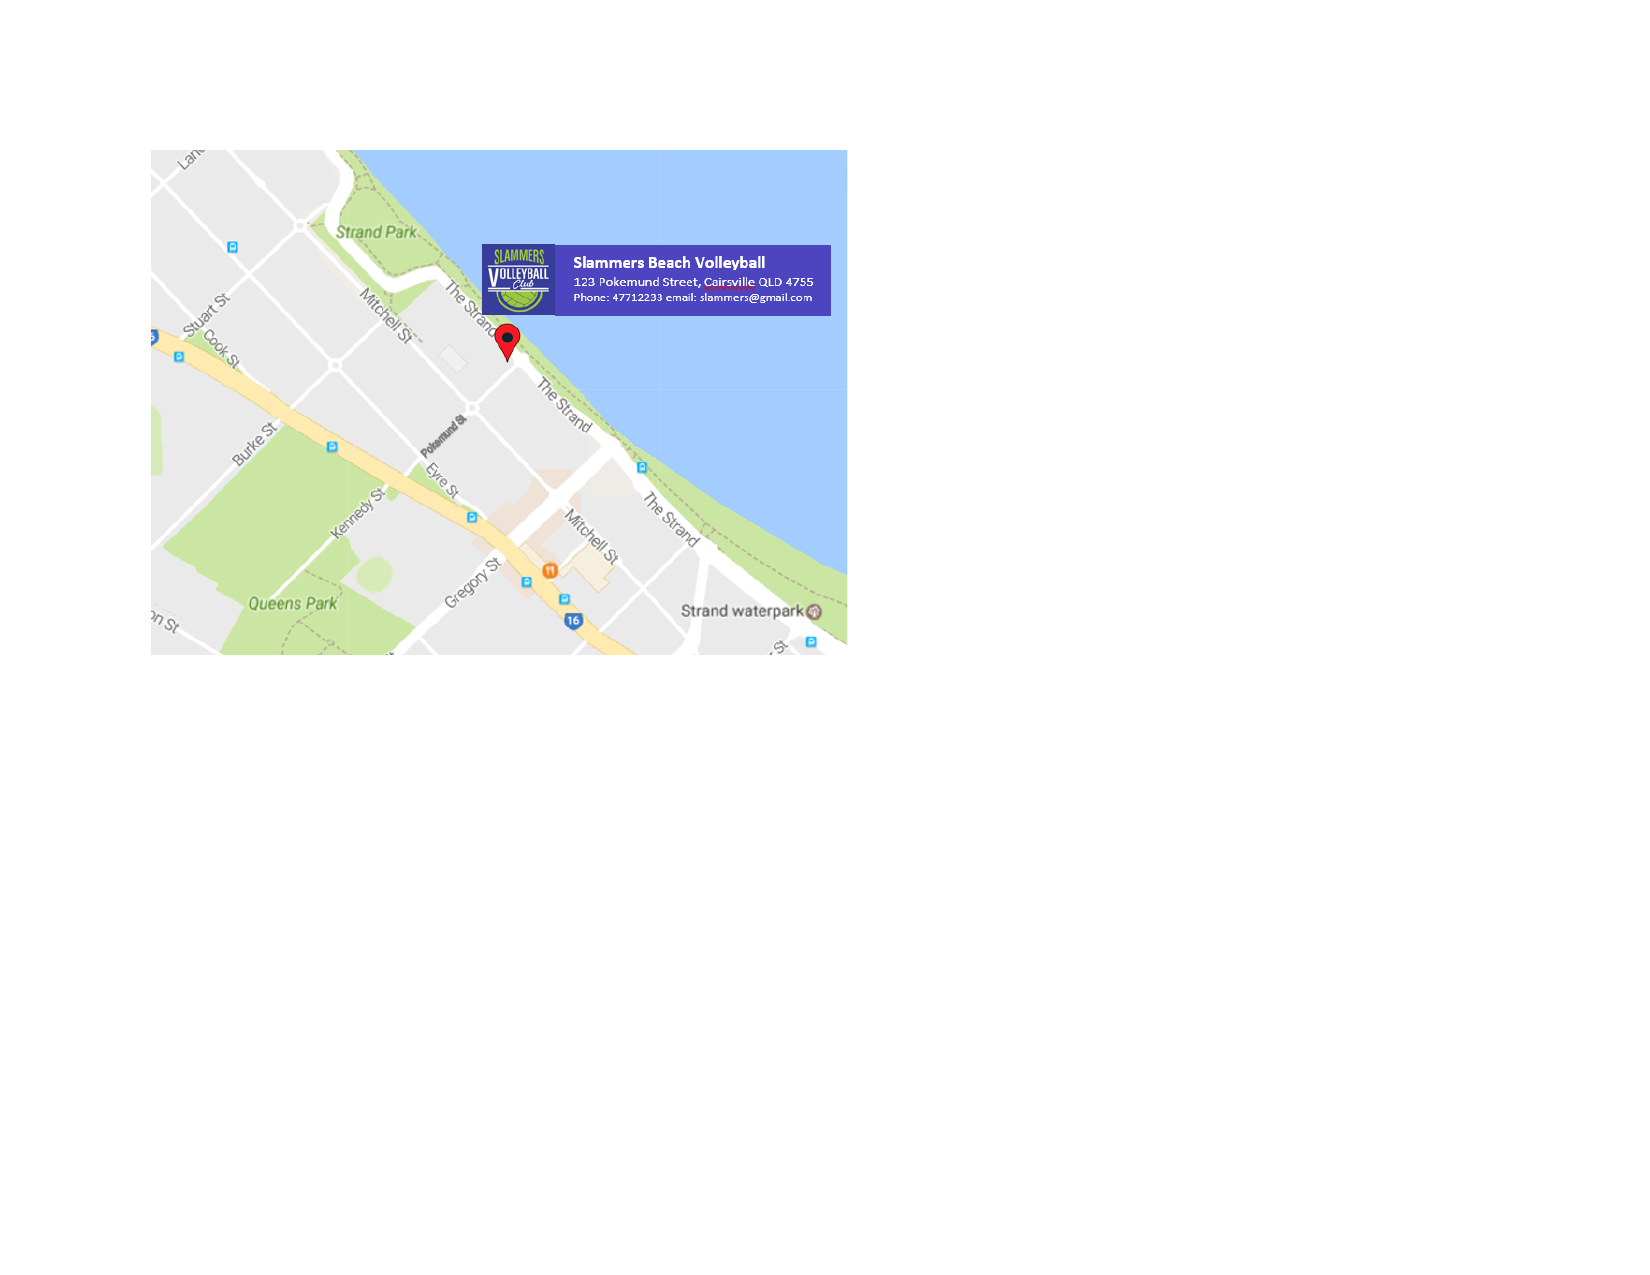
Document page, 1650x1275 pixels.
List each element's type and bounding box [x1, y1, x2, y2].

picture [150, 150, 848, 655]
